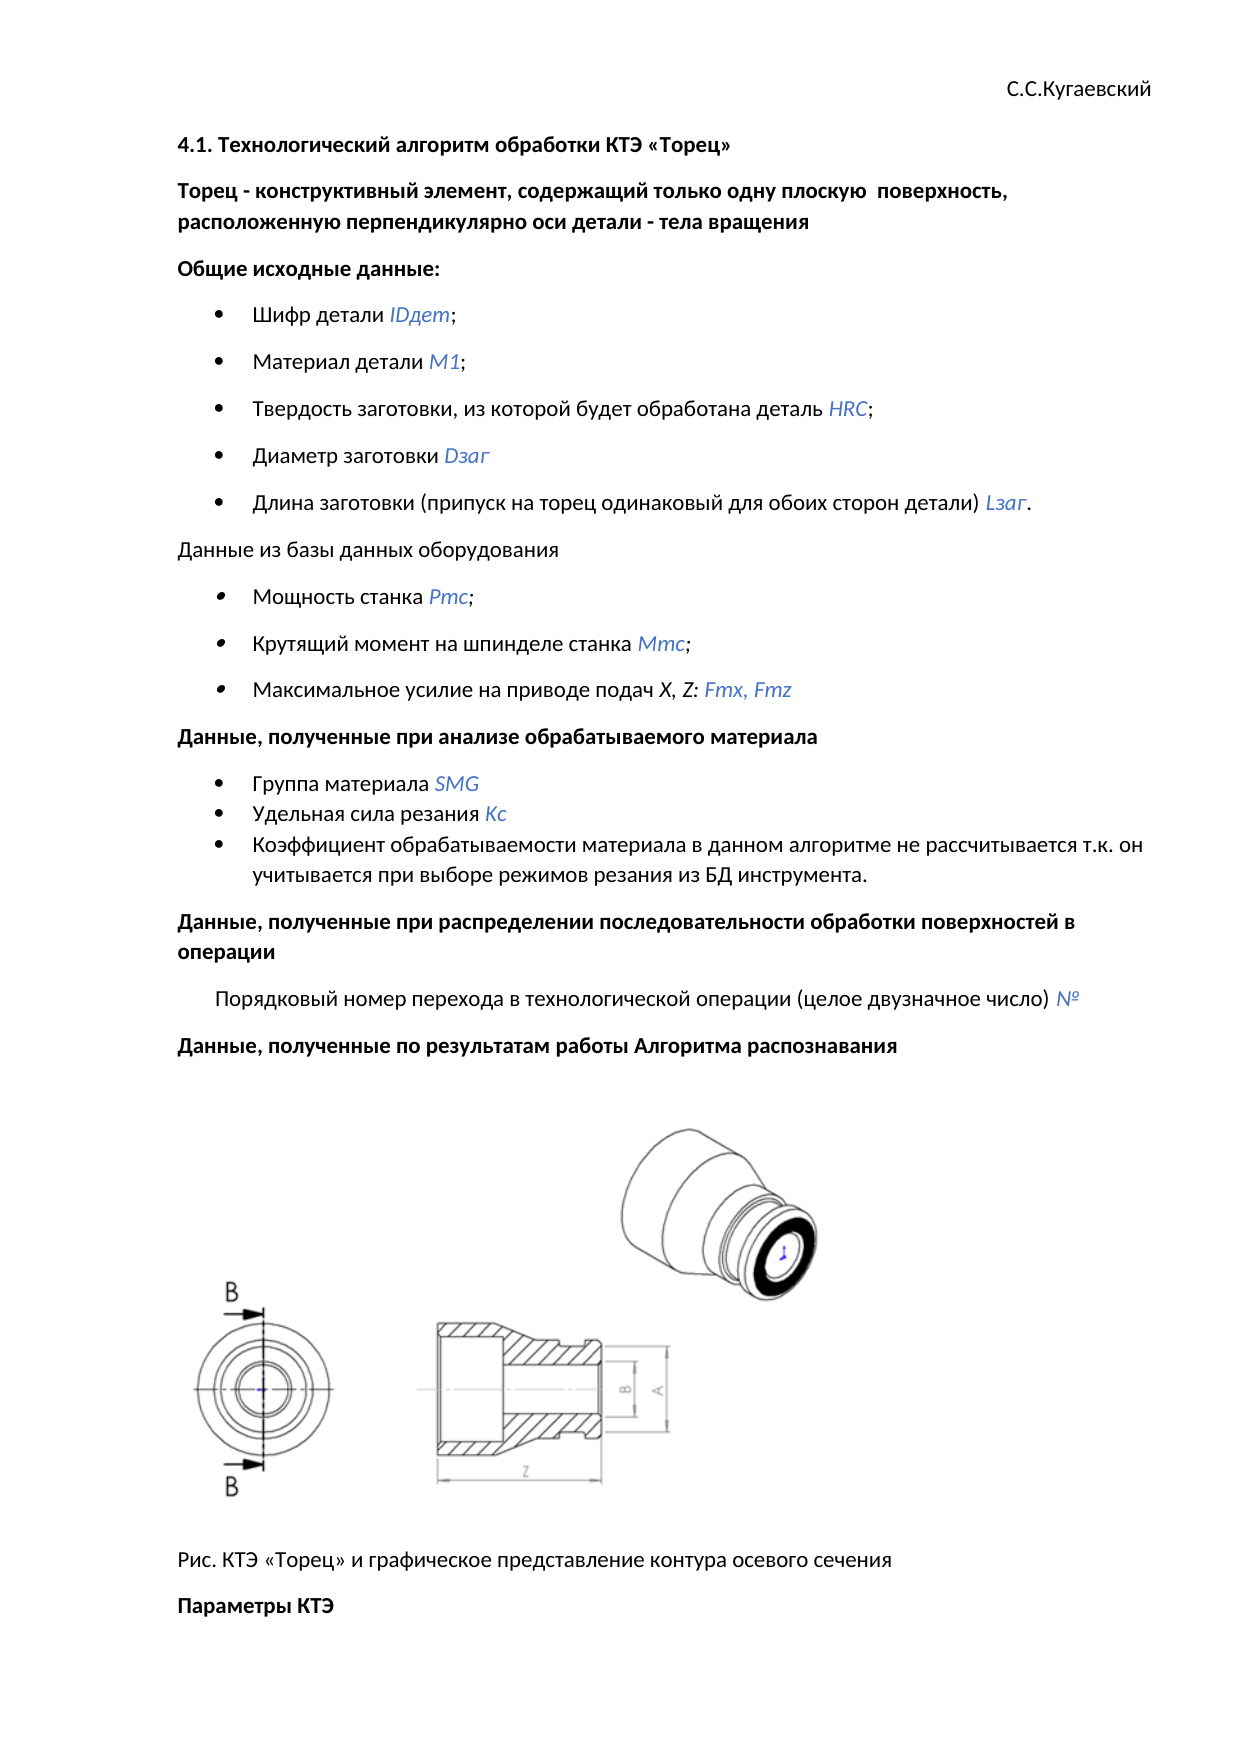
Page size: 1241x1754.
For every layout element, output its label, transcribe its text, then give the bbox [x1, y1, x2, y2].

list Максимальное усилие на приводе подач X, Z: Fmx, Fmz [215, 676, 1152, 704]
picture [177, 1077, 831, 1526]
list Шифр детали IDдет; [215, 301, 1152, 329]
text Параметры КТЭ [177, 1592, 1152, 1620]
text 4.1. Технологический алгоритм обработки КТЭ «Торец» [177, 130, 1152, 158]
text Данные, полученные по результатам работы Алгоритма распознавания [177, 1031, 1152, 1059]
text Торец - конструктивный элемент, содержащий только одну плоскую поверхность, расположенную перпендикулярно оси детали - тела вращения [177, 177, 1152, 235]
text Данные, полученные при анализе обрабатываемого материала [177, 722, 1152, 751]
list Твердость заготовки, из которой будет обработана деталь HRC; [215, 394, 1152, 422]
text Порядковый номер перехода в технологической операции (целое двузначное число) № [215, 984, 1152, 1012]
list Диаметр заготовки Dзаг [215, 441, 1152, 469]
list Материал детали М1; [215, 347, 1152, 376]
list Крутящий момент на шпинделе станка Mmc; [215, 629, 1152, 657]
text Данные, полученные при распределении последовательности обработки поверхностей в операции [177, 907, 1152, 965]
text Данные из базы данных оборудования [177, 535, 1152, 563]
list Группа материала SMG [215, 769, 1152, 797]
list Удельная сила резания Kc [215, 799, 1152, 828]
list Мощность станка Pmc; [215, 582, 1152, 610]
text Общие исходные данные: [177, 254, 1152, 282]
list Длина заготовки (припуск на торец одинаковый для обоих сторон детали) Lзаг. [215, 488, 1152, 516]
list Коэффициент обрабатываемости материала в данном алгоритме не рассчитывается т.к. он учитывается при выборе режимов резания из БД инструмента. [215, 830, 1152, 888]
text Рис. КТЭ «Торец» и графическое представление контура осевого сечения [177, 1545, 1152, 1573]
